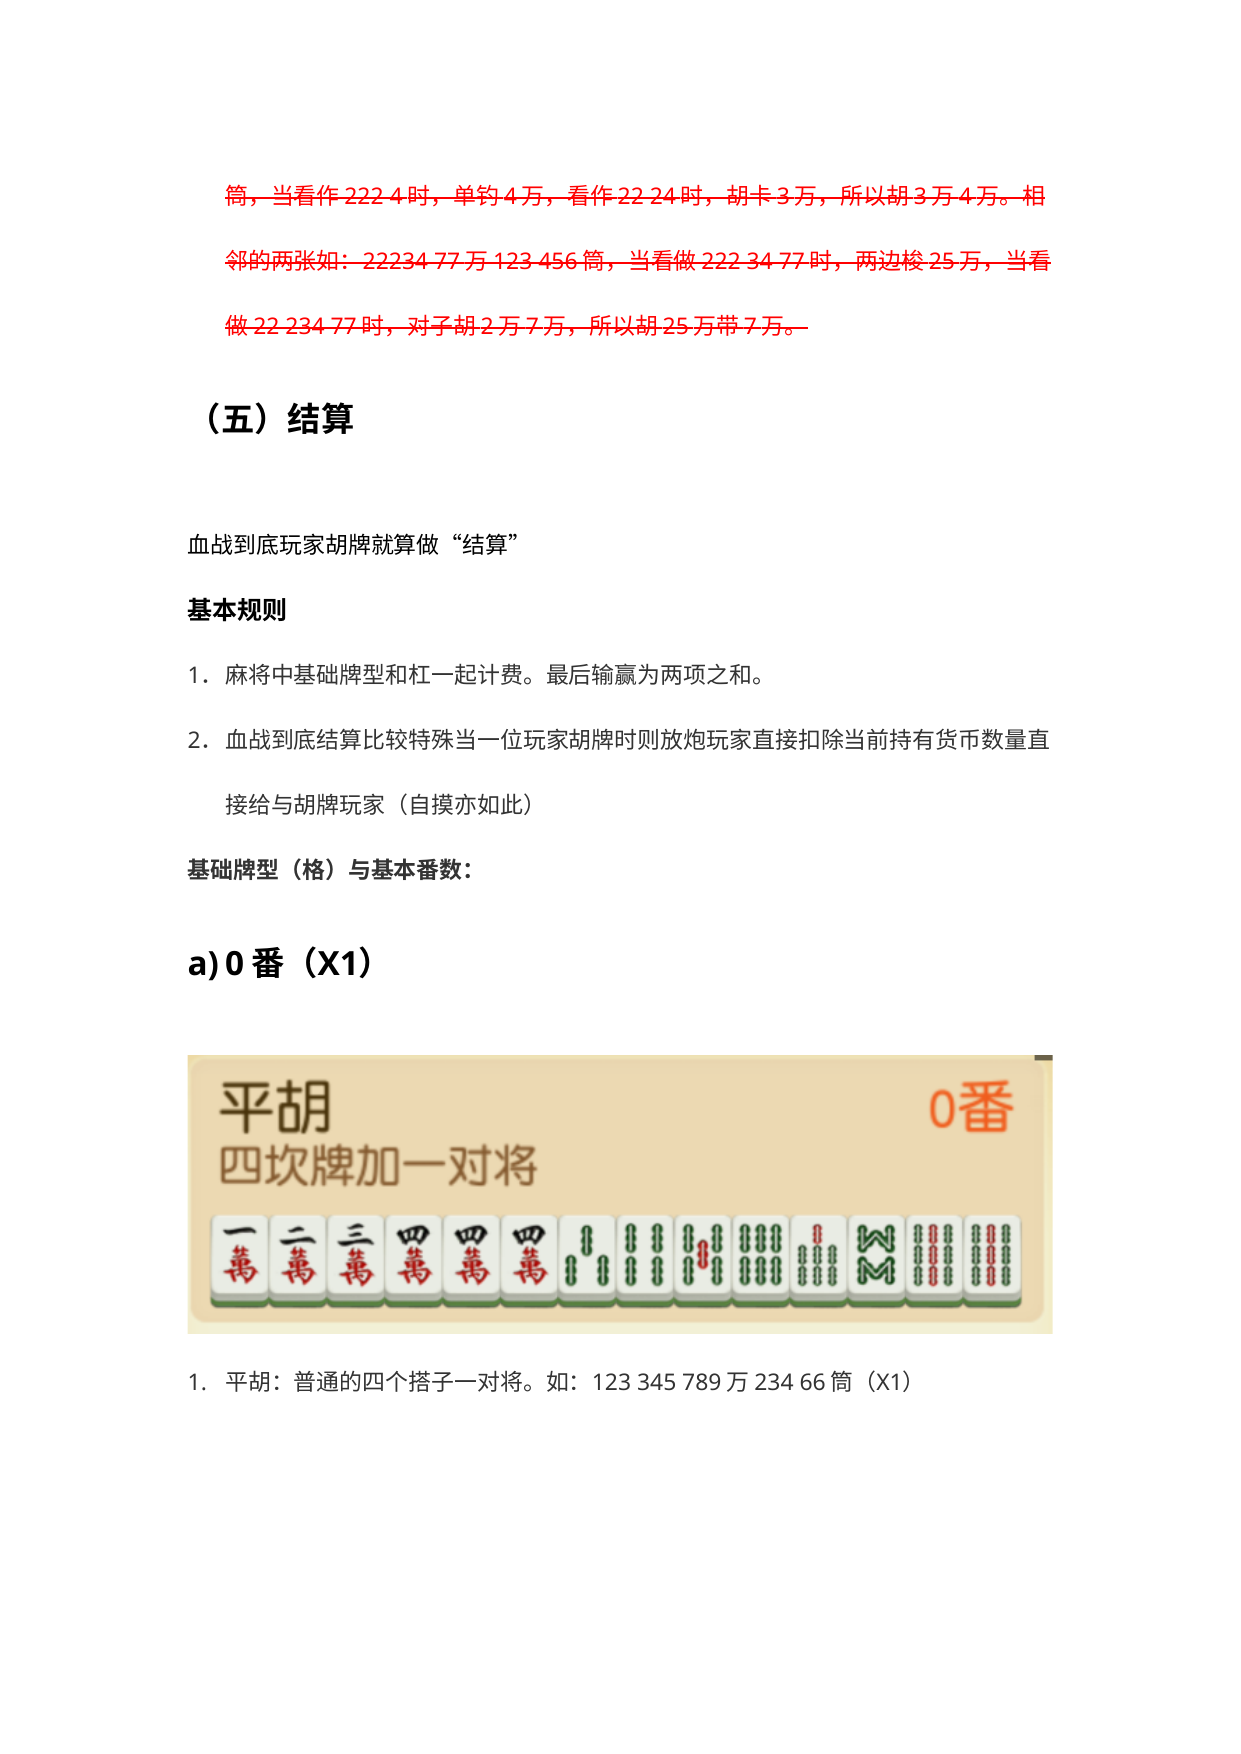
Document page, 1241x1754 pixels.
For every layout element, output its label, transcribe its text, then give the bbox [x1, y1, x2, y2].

list 血战到底结算比较特殊当一位玩家胡牌时则放炮玩家直接扣除当前持有货币数量直接给与胡牌玩家（自摸亦如此） [187, 706, 1053, 836]
subtitle （五）结算 [187, 384, 1053, 449]
picture [187, 1055, 1053, 1334]
subtitle 0番（X1） [187, 928, 1053, 993]
list 平胡：普通的四个搭子一对将。如：123 345 789万 234 66筒（X1） [187, 1348, 1053, 1413]
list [187, 162, 1053, 357]
text 血战到底玩家胡牌就算做“结算” [187, 511, 1053, 576]
text 基本规则 [187, 576, 1053, 641]
text 基础牌型（格）与基本番数： [187, 836, 1053, 901]
list 麻将中基础牌型和杠一起计费。最后输赢为两项之和。 [187, 641, 1053, 706]
